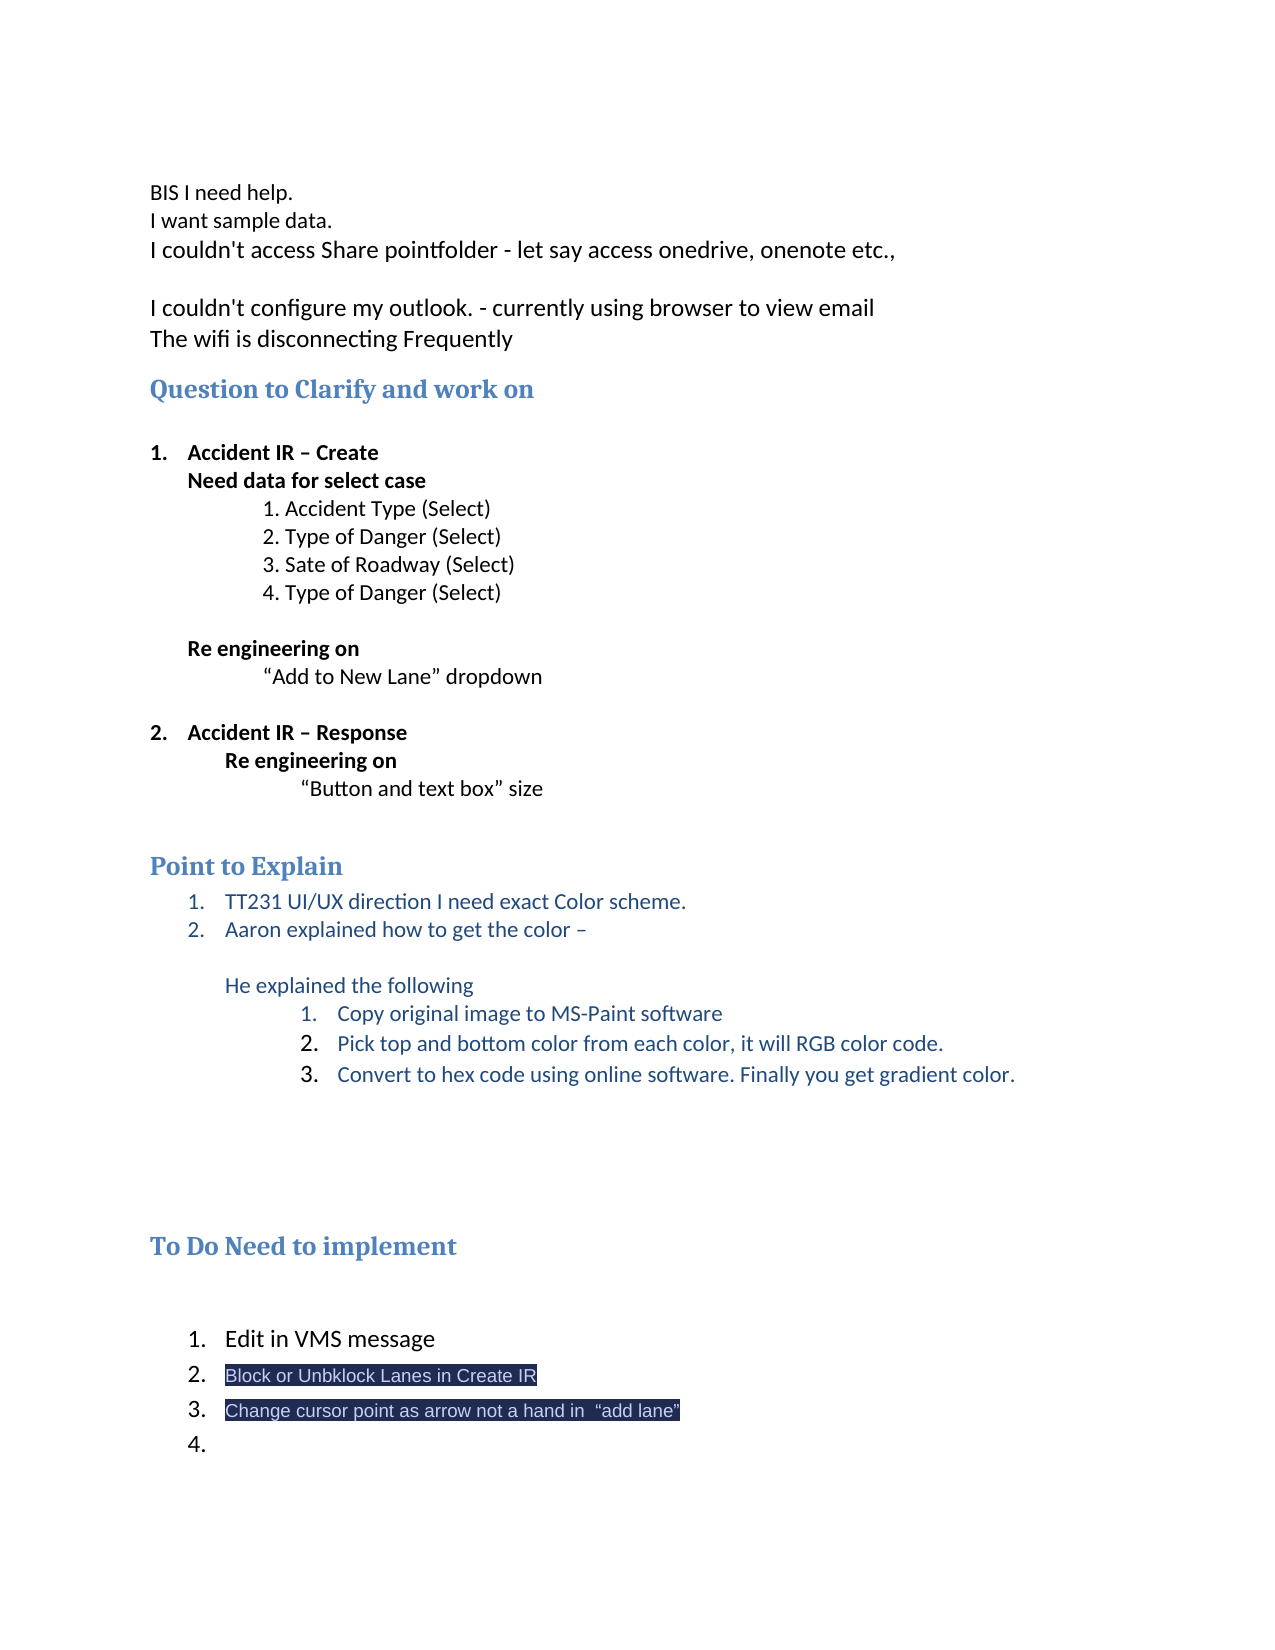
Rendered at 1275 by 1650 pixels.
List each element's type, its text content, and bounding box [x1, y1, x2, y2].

subtitle To Do Need to implement [150, 1231, 1211, 1262]
text I couldn't access Share pointfolder - let say access onedrive, onenote etc., [150, 234, 1211, 293]
list Accident IR – Response [150, 718, 1211, 746]
text I couldn't configure my outlook. - currently using browser to view email [150, 293, 1211, 323]
text I want sample data. [150, 206, 1211, 234]
list Change cursor point as arrow not a hand in “add lane” [187, 1393, 1211, 1423]
text 2. Type of Danger (Select) [262, 522, 1211, 550]
subtitle Question to Clarify and work on [150, 374, 1211, 406]
subtitle Point to Explain [150, 851, 1211, 882]
list Accident IR – Create [150, 438, 1211, 466]
list Pick top and bottom color from each color, it will RGB color code. [300, 1027, 1211, 1058]
text Re engineering on [112, 634, 1211, 662]
list Convert to hex code using online software. Finally you get gradient color. [300, 1058, 1211, 1088]
text 4. Type of Danger (Select) [262, 578, 1211, 606]
list Copy original image to MS-Paint software [300, 999, 1211, 1027]
list Block or Unbklock Lanes in Create IR [187, 1358, 1211, 1388]
text “Button and text box” size [225, 774, 1211, 802]
text “Add to New Lane” dropdown [187, 662, 1211, 690]
list He explained the following [225, 971, 1211, 999]
text BIS I need help. [150, 178, 1211, 206]
list Edit in VMS message [187, 1323, 1211, 1353]
text 1. Accident Type (Select) [262, 494, 1211, 522]
list TT231 UI/UX direction I need exact Color scheme. [187, 887, 1211, 915]
text The wifi is disconnecting Frequently [150, 323, 1211, 354]
list Aaron explained how to get the color – [187, 915, 1211, 943]
text Re engineering on [150, 746, 1211, 774]
text 3. Sate of Roadway (Select) [262, 550, 1211, 578]
text Need data for select case [187, 466, 1211, 494]
